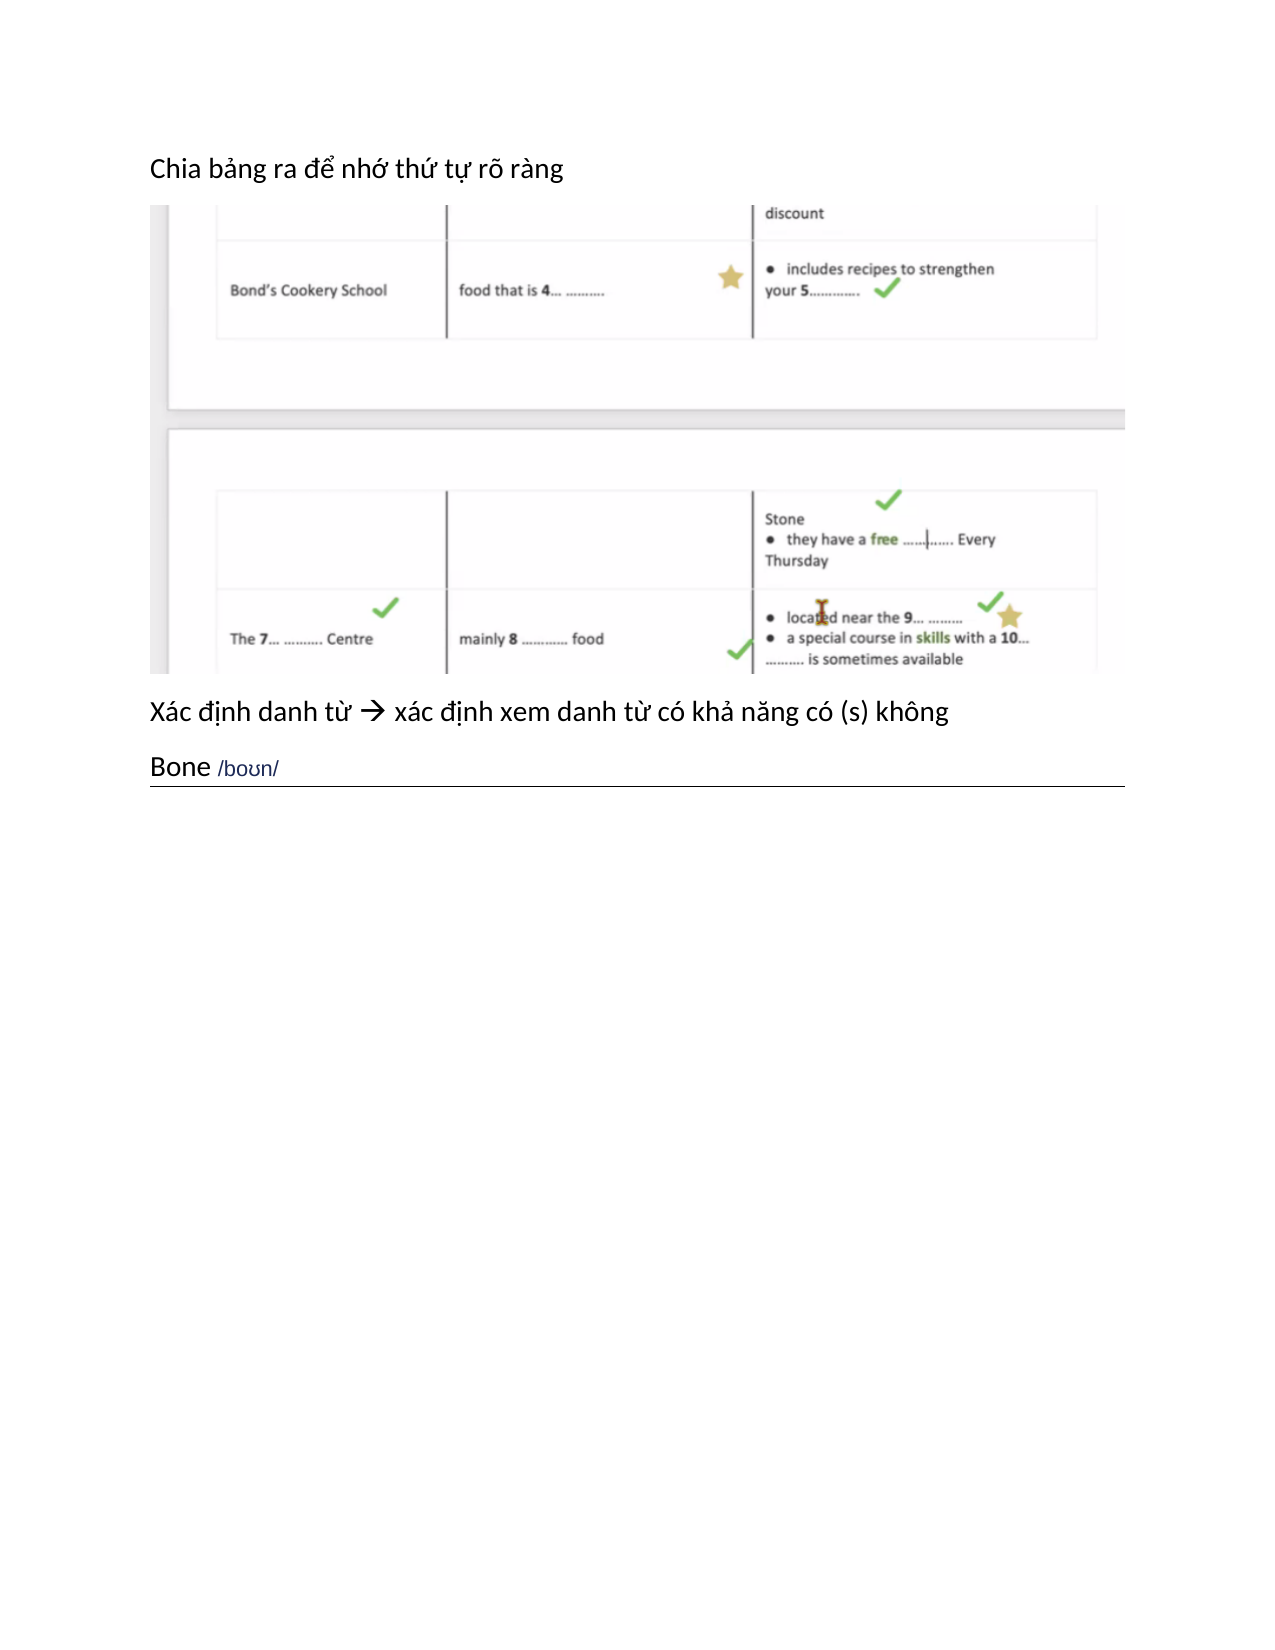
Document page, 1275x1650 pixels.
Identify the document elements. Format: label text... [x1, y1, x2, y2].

text Bone /boʊn/ [150, 748, 1125, 786]
text Xác định danh từ xác định xem danh từ có khả năng có (s) không [150, 693, 1125, 728]
text Chia bảng ra để nhớ thứ tự rõ ràng [150, 150, 1125, 186]
picture [150, 205, 1125, 674]
